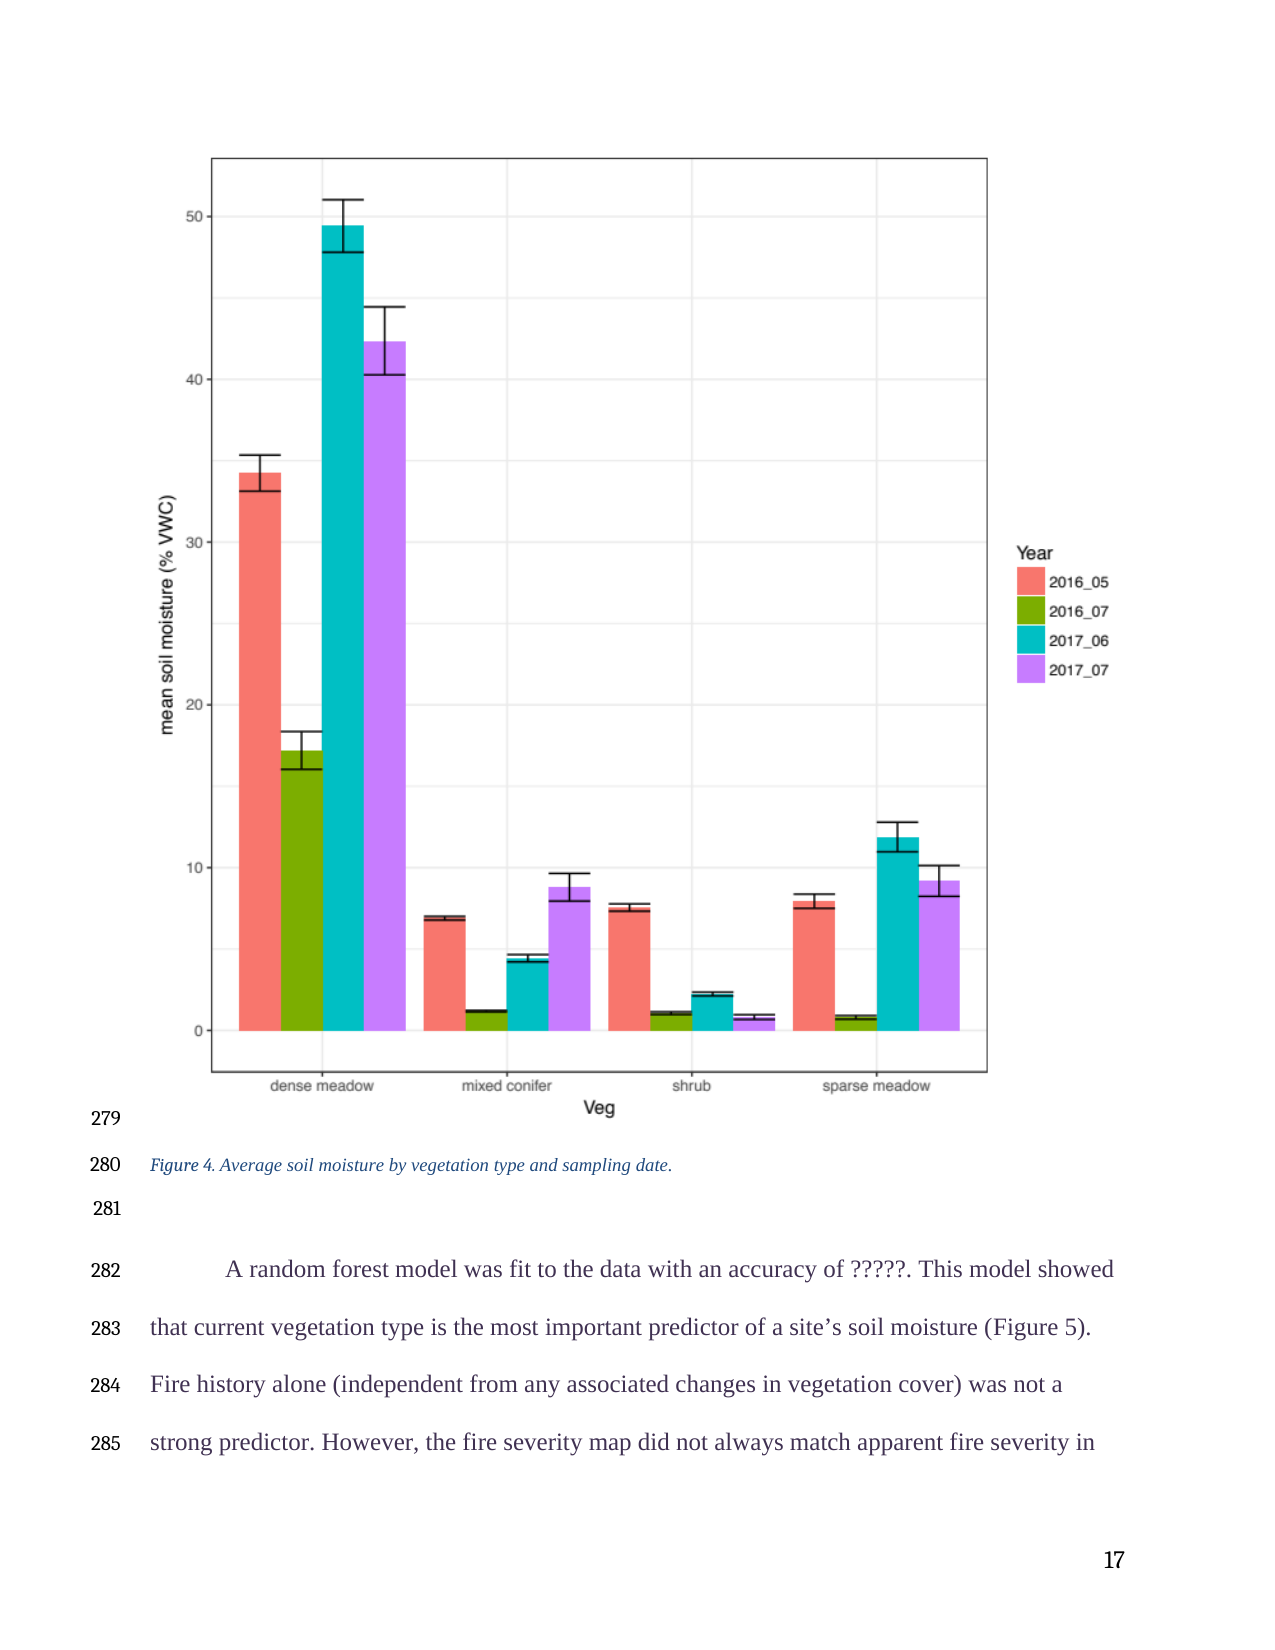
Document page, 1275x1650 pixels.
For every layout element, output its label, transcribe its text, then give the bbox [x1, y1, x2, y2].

text Figure 4. Average soil moisture by vegetation type and sampling date. [150, 1154, 1125, 1176]
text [150, 1254, 1125, 1456]
